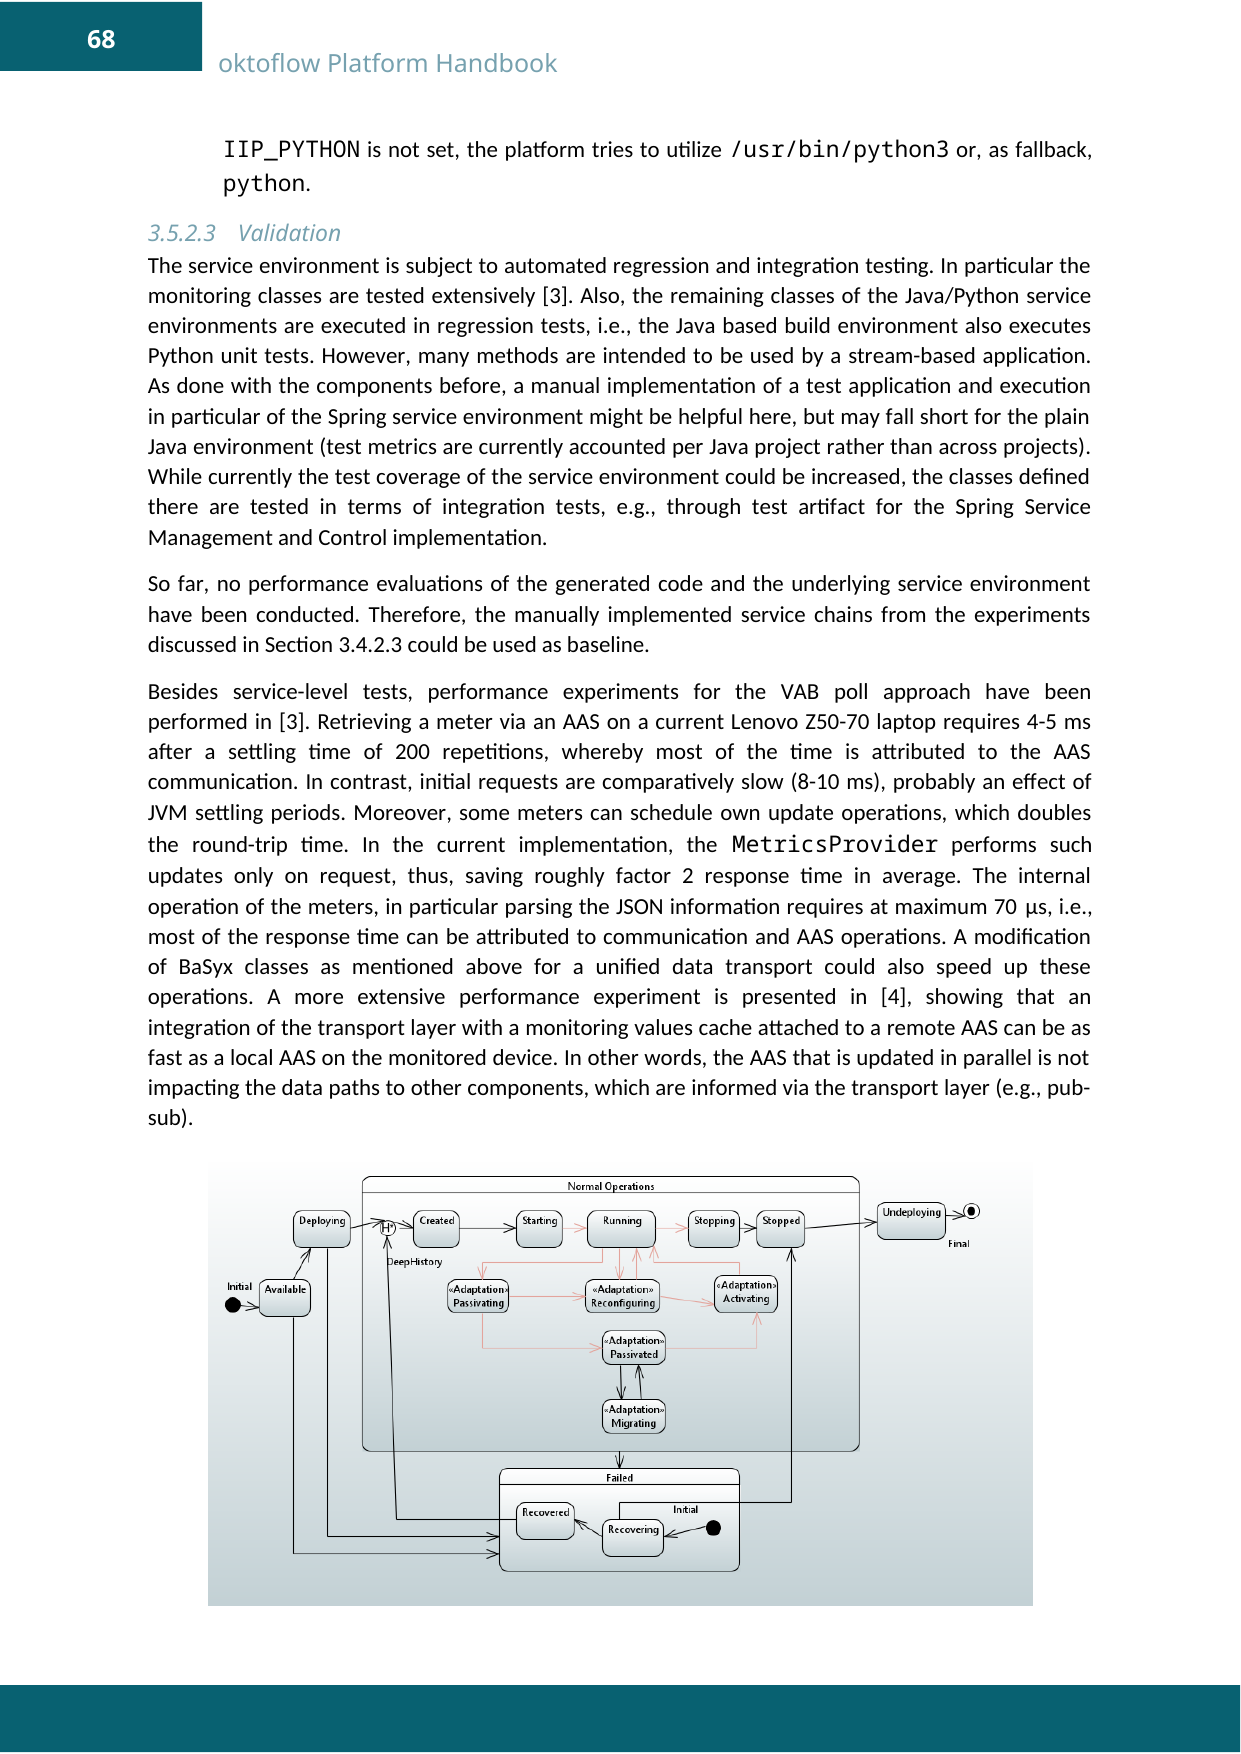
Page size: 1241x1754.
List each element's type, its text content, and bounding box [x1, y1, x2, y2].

picture [199, 1150, 1041, 1614]
text So far, no performance evaluations of the generated code and the underlying service environment have been conducted. Therefore, the manually implemented service chains from the experiments discussed in Section 3.4.2.3 could be used as baseline. [148, 569, 1093, 658]
text The service environment is subject to automated regression and integration testing. In particular the monitoring classes are tested extensively [3]. Also, the remaining classes of the Java/Python service environments are executed in regression tests, i.e., the Java based build environment also executes Python unit tests. However, many methods are intended to be used by a stream-based application. As done with the components before, a manual implementation of a test application and execution in particular of the Spring service environment might be helpful here, but may fall short for the plain Java environment (test metrics are currently accounted per Java project rather than across projects). While currently the test coverage of the service environment could be increased, the classes defined there are tested in terms of integration tests, e.g., through test artifact for the Spring Service Management and Control implementation. [148, 251, 1093, 551]
text Besides service-level tests, performance experiments for the VAB poll approach have been performed in [3]. Retrieving a meter via an AAS on a current Lenovo Z50-70 laptop requires 4-5 ms after a settling time of 200 repetitions, whereby most of the time is attributed to the AAS communication. In contrast, initial requests are comparatively slow (8-10 ms), probably an effect of JVM settling periods. Moreover, some meters can schedule own update operations, which doubles the round-trip time. In the current implementation, the MetricsProvider performs such updates only on request, thus, saving roughly factor 2 response time in average. The internal operation of the meters, in particular parsing the JSON information requires at maximum 70 µs, i.e., most of the response time can be attributed to communication and AAS operations. A modification of BaSyx classes as mentioned above for a unified data transport could also speed up these operations. A more extensive performance experiment is presented in [4], showing that an integration of the transport layer with a monitoring values cache attached to a remote AAS can be as fast as a local AAS on the monitored device. In other words, the AAS that is updated in parallel is not impacting the data paths to other components, which are informed via the transport layer (e.g., pub-sub). [148, 677, 1093, 1131]
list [185, 133, 1093, 198]
subtitle Validation [148, 217, 1093, 248]
